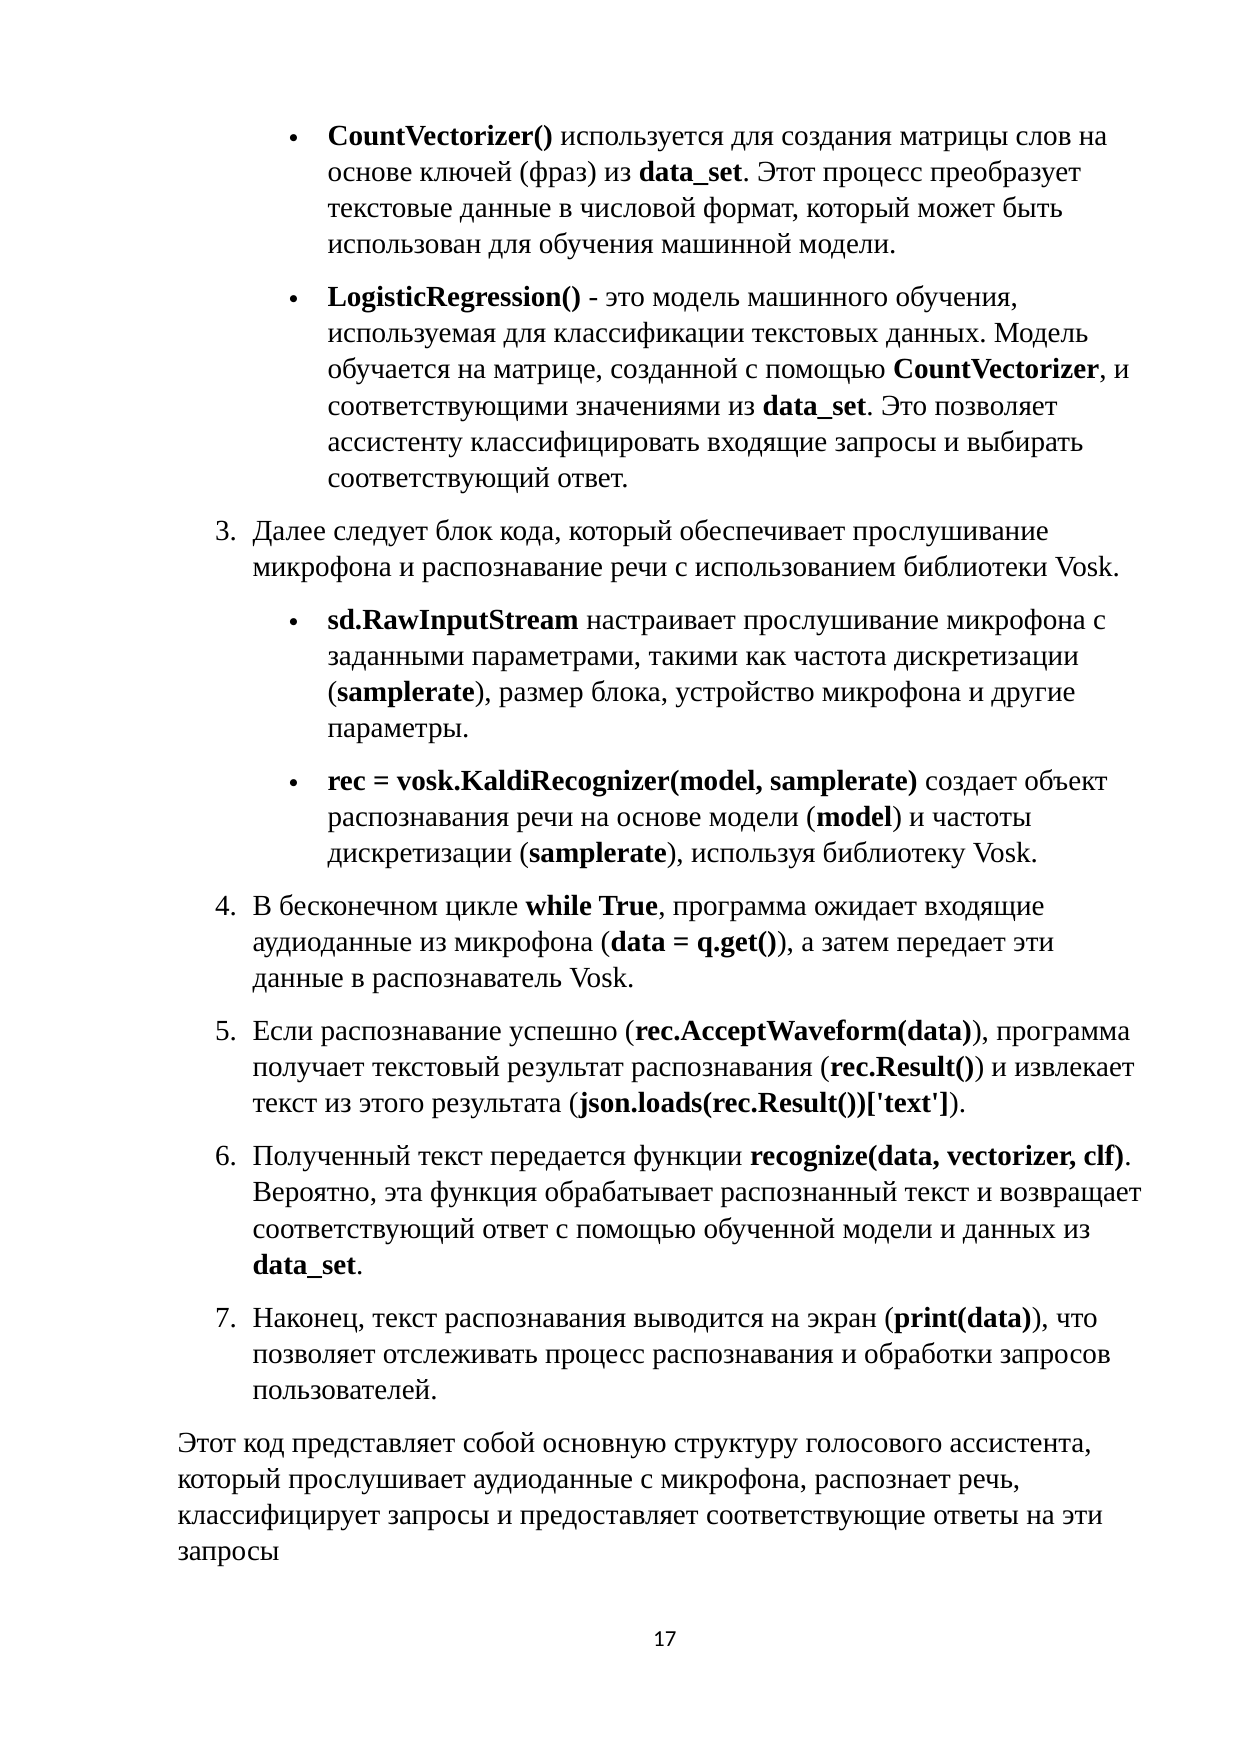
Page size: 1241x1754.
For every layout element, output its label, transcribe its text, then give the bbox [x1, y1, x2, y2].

text Этот код представляет собой основную структуру голосового ассистента, который прослушивает аудиоданные с микрофона, распознает речь, классифицирует запросы и предоставляет соответствующие ответы на эти запросы [177, 1425, 1152, 1567]
list Далее следует блок кода, который обеспечивает прослушивание микрофона и распознавание речи с использованием библиотеки Vosk. [215, 513, 1152, 583]
list LogisticRegression() - это модель машинного обучения, используемая для классификации текстовых данных. Модель обучается на матрице, созданной с помощью CountVectorizer, и соответствующими значениями из data_set. Это позволяет ассистенту классифицировать входящие запросы и выбирать соответствующий ответ. [290, 279, 1152, 494]
list Полученный текст передается функции recognize(data, vectorizer, clf). Вероятно, эта функция обрабатывает распознанный текст и возвращает соответствующий ответ с помощью обученной модели и данных из data_set. [215, 1138, 1152, 1280]
list sd.RawInputStream настраивает прослушивание микрофона с заданными параметрами, такими как частота дискретизации (samplerate), размер блока, устройство микрофона и другие параметры. [290, 602, 1152, 744]
list Наконец, текст распознавания выводится на экран (print(data)), что позволяет отслеживать процесс распознавания и обработки запросов пользователей. [215, 1300, 1152, 1406]
list CountVectorizer() используется для создания матрицы слов на основе ключей (фраз) из data_set. Этот процесс преобразует текстовые данные в числовой формат, который может быть использован для обучения машинной модели. [290, 118, 1152, 260]
list В бесконечном цикле while True, программа ожидает входящие аудиоданные из микрофона (data = q.get()), а затем передает эти данные в распознаватель Vosk. [215, 888, 1152, 994]
list rec = vosk.KaldiRecognizer(model, samplerate) создает объект распознавания речи на основе модели (model) и частоты дискретизации (samplerate), используя библиотеку Vosk. [290, 763, 1152, 869]
list Если распознавание успешно (rec.AcceptWaveform(data)), программа получает текстовый результат распознавания (rec.Result()) и извлекает текст из этого результата (json.loads(rec.Result())['text']). [215, 1013, 1152, 1119]
